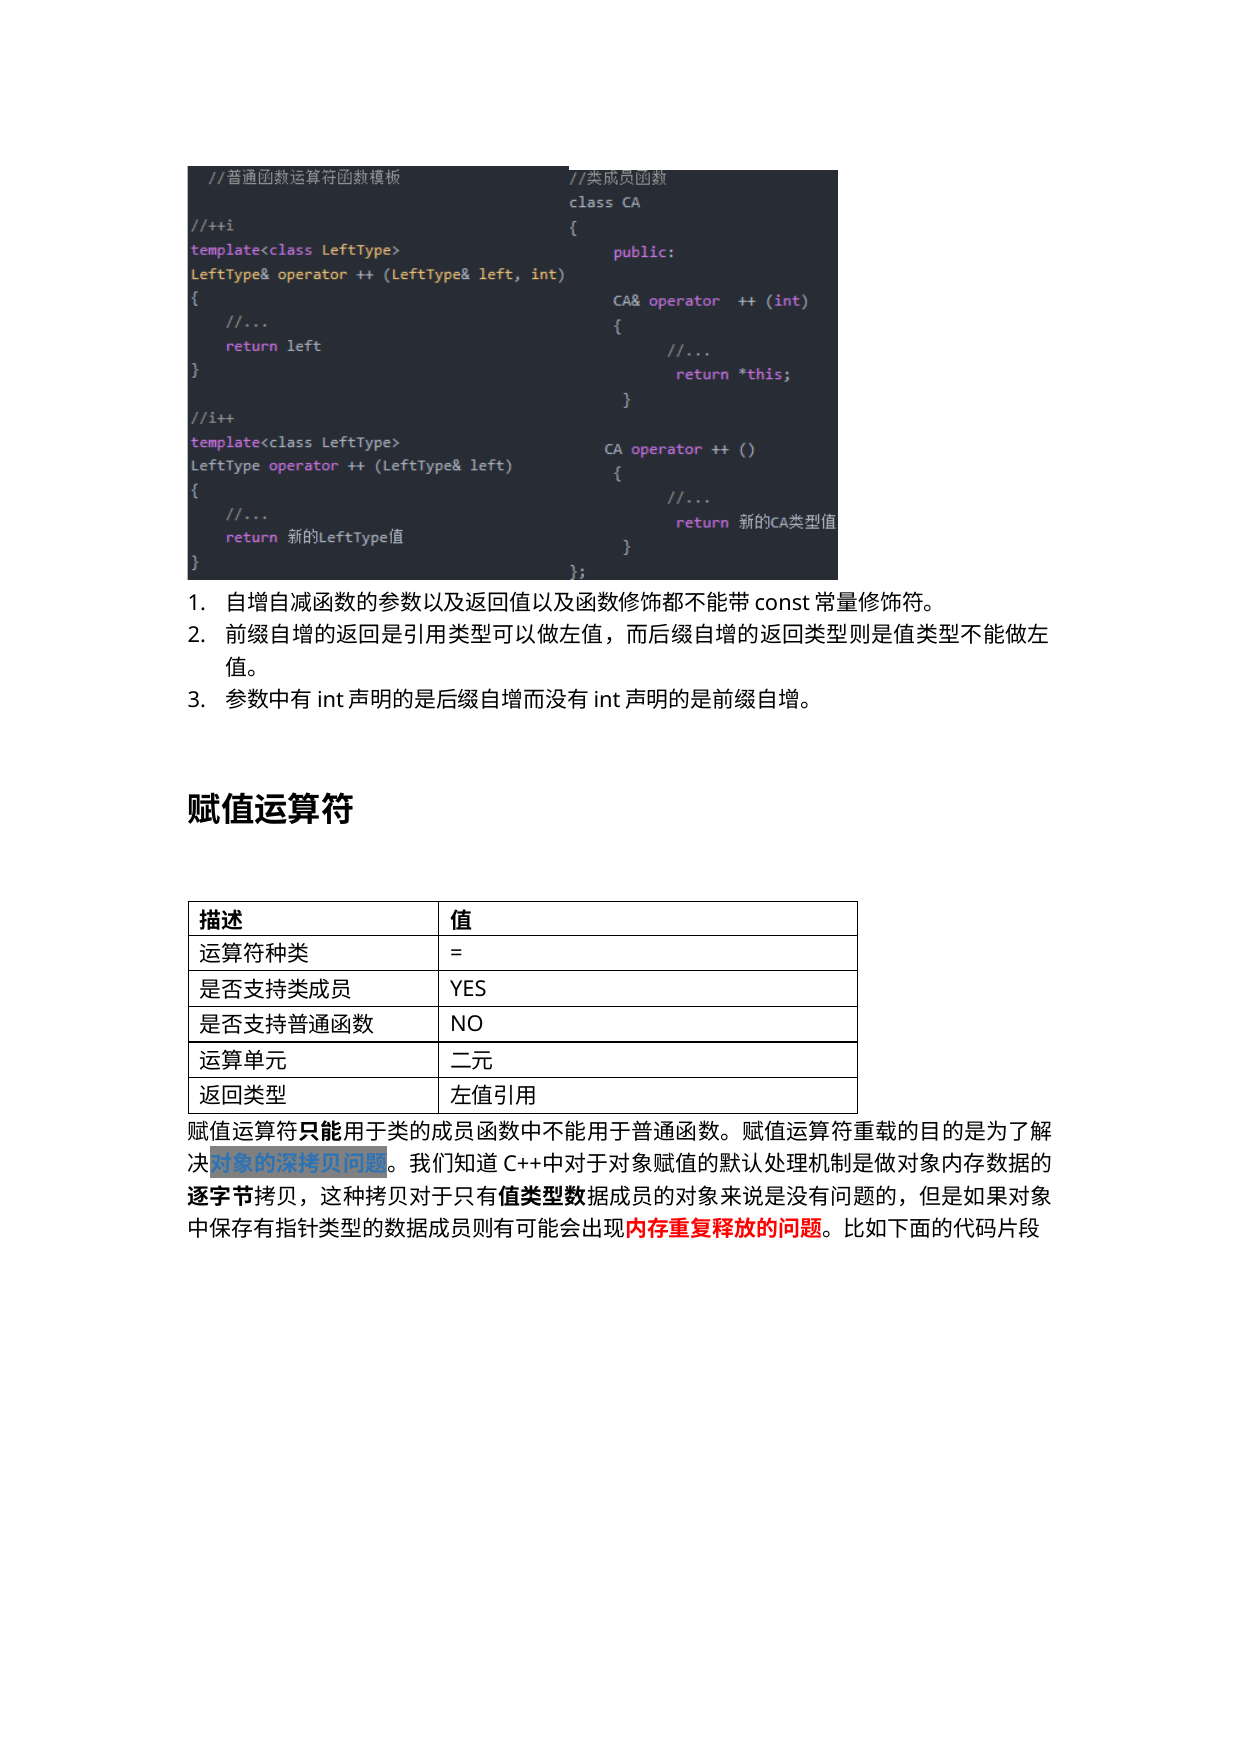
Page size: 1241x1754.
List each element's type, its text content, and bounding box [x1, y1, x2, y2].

list 参数中有int声明的是后缀自增而没有int声明的是前缀自增。 [187, 682, 1053, 714]
table_cell 运算符种类 [189, 936, 438, 970]
table_header 值 [439, 902, 857, 935]
text 赋值运算符只能用于类的成员函数中不能用于普通函数。赋值运算符重载的目的是为了解决对象的深拷贝问题。我们知道C++中对于对象赋值的默认处理机制是做对象内存数据的逐字节拷贝，这种拷贝对于只有值类型数据成员的对象来说是没有问题的，但是如果对象中保存有指针类型的数据成员则有可能会出现内存重复释放的问题。比如下面的代码片段 [187, 1113, 1053, 1243]
subtitle 赋值运算符 [187, 774, 1053, 839]
list 自增自减函数的参数以及返回值以及函数修饰都不能带const常量修饰符。 [187, 584, 1053, 617]
table_cell 二元 [439, 1043, 857, 1077]
table_cell 是否支持普通函数 [189, 1007, 438, 1041]
table_cell 是否支持类成员 [189, 971, 438, 1006]
table_cell = [439, 936, 857, 970]
picture [187, 166, 838, 580]
table_cell 运算单元 [189, 1043, 438, 1077]
table_cell YES [439, 971, 857, 1006]
table_cell NO [439, 1007, 857, 1041]
table_cell 左值引用 [439, 1078, 857, 1112]
list 前缀自增的返回是引用类型可以做左值，而后缀自增的返回类型则是值类型不能做左值。 [187, 617, 1053, 682]
table_header 描述 [189, 902, 438, 935]
table_cell 返回类型 [189, 1078, 438, 1112]
